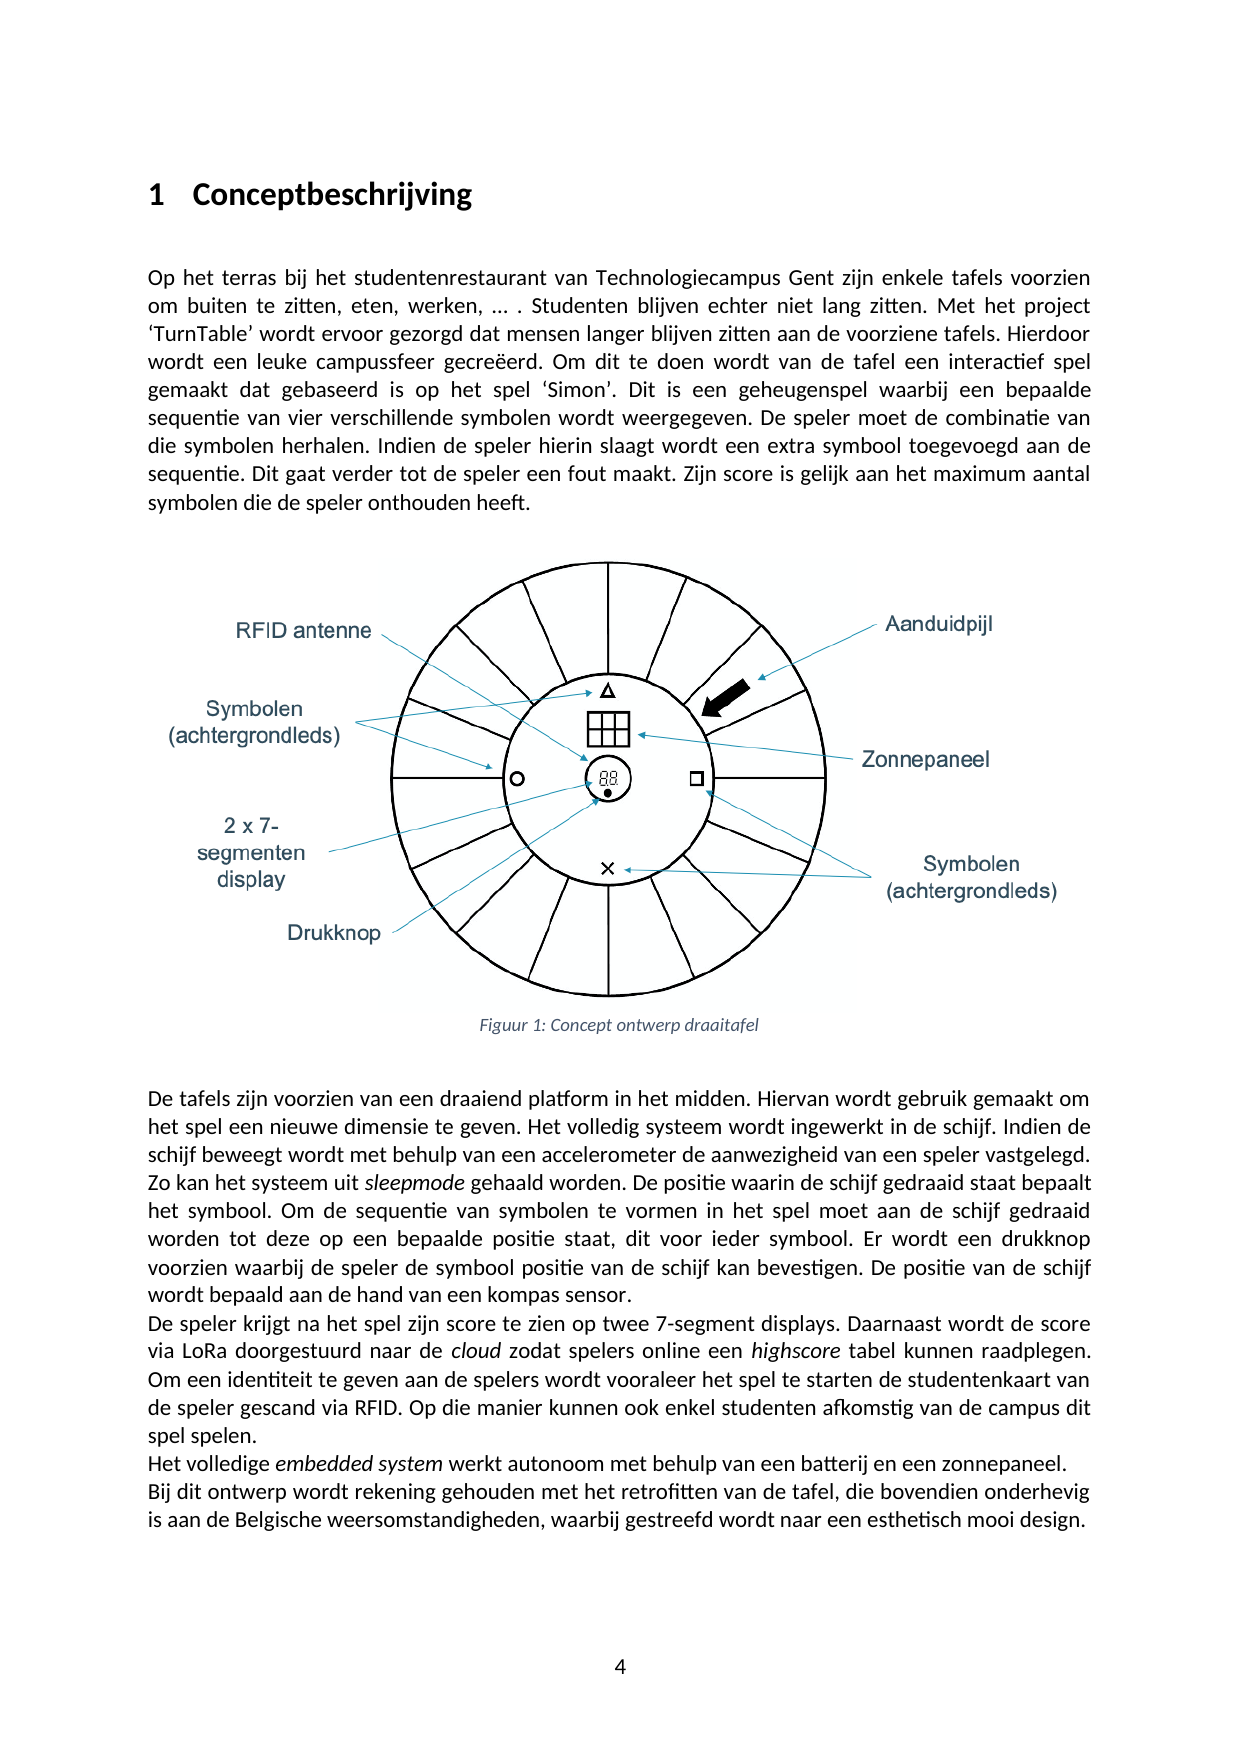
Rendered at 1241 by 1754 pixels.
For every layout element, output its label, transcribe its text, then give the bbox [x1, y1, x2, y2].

text Figuur 1: Concept ontwerp draaitafel [148, 1013, 1093, 1036]
picture [147, 543, 1093, 1013]
text Bij dit ontwerp wordt rekening gehouden met het retrofitten van de tafel, die bovendien onderhevig is aan de Belgische weersomstandigheden, waarbij gestreefd wordt naar een esthetisch mooi design. [148, 1477, 1093, 1533]
text Op het terras bij het studentenrestaurant van Technologiecampus Gent zijn enkele tafels voorzien om buiten te zitten, eten, werken, … . Studenten blijven echter niet lang zitten. Met het project ‘TurnTable’ wordt ervoor gezorgd dat mensen langer blijven zitten aan de voorziene tafels. Hierdoor wordt een leuke campussfeer gecreëerd. Om dit te doen wordt van de tafel een interactief spel gemaakt dat gebaseerd is op het spel ‘Simon’. Dit is een geheugenspel waarbij een bepaalde sequentie van vier verschillende symbolen wordt weergegeven. De speler moet de combinatie van die symbolen herhalen. Indien de speler hierin slaagt wordt een extra symbool toegevoegd aan de sequentie. Dit gaat verder tot de speler een fout maakt. Zijn score is gelijk aan het maximum aantal symbolen die de speler onthouden heeft. [148, 263, 1093, 516]
subtitle Conceptbeschrijving [148, 173, 1093, 213]
text Het volledige embedded system werkt autonoom met behulp van een batterij en een zonnepaneel. [148, 1449, 1093, 1477]
text De tafels zijn voorzien van een draaiend platform in het midden. Hiervan wordt gebruik gemaakt om het spel een nieuwe dimensie te geven. Het volledig systeem wordt ingewerkt in de schijf. Indien de schijf beweegt wordt met behulp van een accelerometer de aanwezigheid van een speler vastgelegd. Zo kan het systeem uit sleepmode gehaald worden. De positie waarin de schijf gedraaid staat bepaalt het symbool. Om de sequentie van symbolen te vormen in het spel moet aan de schijf gedraaid worden tot deze op een bepaalde positie staat, dit voor ieder symbool. Er wordt een drukknop voorzien waarbij de speler de symbool positie van de schijf kan bevestigen. De positie van de schijf wordt bepaald aan de hand van een kompas sensor. [148, 1056, 1093, 1309]
text De speler krijgt na het spel zijn score te zien op twee 7-segment displays. Daarnaast wordt de score via LoRa doorgestuurd naar de cloud zodat spelers online een highscore tabel kunnen raadplegen. Om een identiteit te geven aan de spelers wordt vooraleer het spel te starten de studentenkaart van de speler gescand via RFID. Op die manier kunnen ook enkel studenten afkomstig van de campus dit spel spelen. [148, 1309, 1093, 1449]
